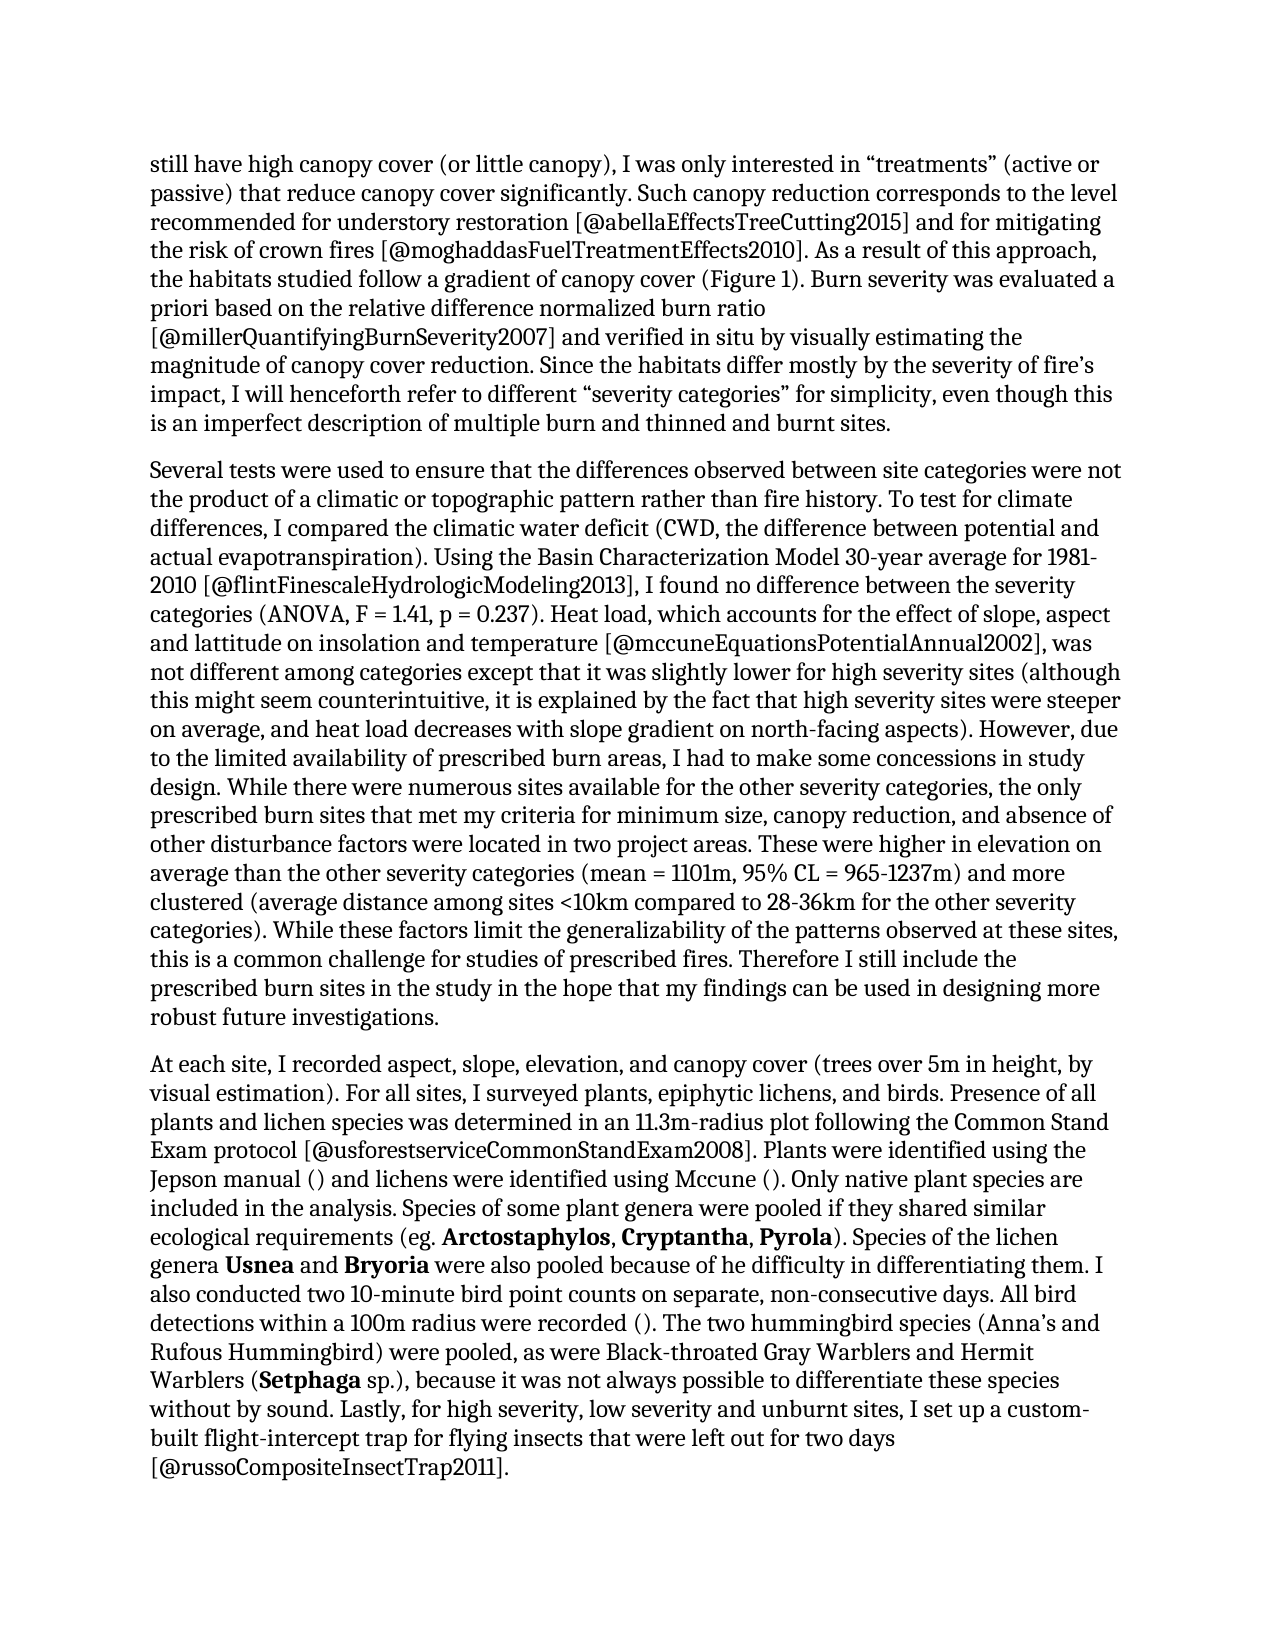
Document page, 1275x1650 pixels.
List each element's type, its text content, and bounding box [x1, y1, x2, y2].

text At each site, I recorded aspect, slope, elevation, and canopy cover (trees over 5m in height, by visual estimation). For all sites, I surveyed plants, epiphytic lichens, and birds. Presence of all plants and lichen species was determined in an 11.3m-radius plot following the Common Stand Exam protocol [@usforestserviceCommonStandExam2008]. Plants were identified using the Jepson manual () and lichens were identified using Mccune (). Only native plant species are included in the analysis. Species of some plant genera were pooled if they shared similar ecological requirements (eg. Arctostaphylos, Cryptantha, Pyrola). Species of the lichen genera Usnea and Bryoria were also pooled because of he difficulty in differentiating them. I also conducted two 10-minute bird point counts on separate, non-consecutive days. All bird detections within a 100m radius were recorded (). The two hummingbird species (Anna’s and Rufous Hummingbird) were pooled, as were Black-throated Gray Warblers and Hermit Warblers (Setphaga sp.), because it was not always possible to differentiate these species without by sound. Lastly, for high severity, low severity and unburnt sites, I set up a custom-built flight-intercept trap for flying insects that were left out for two days [@russoCompositeInsectTrap2011]. [150, 1050, 1125, 1481]
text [150, 150, 1125, 437]
text Several tests were used to ensure that the differences observed between site categories were not the product of a climatic or topographic pattern rather than fire history. To test for climate differences, I compared the climatic water deficit (CWD, the difference between potential and actual evapotranspiration). Using the Basin Characterization Model 30-year average for 1981-2010 [@flintFinescaleHydrologicModeling2013], I found no difference between the severity categories (ANOVA, F = 1.41, p = 0.237). Heat load, which accounts for the effect of slope, aspect and lattitude on insolation and temperature [@mccuneEquationsPotentialAnnual2002], was not different among categories except that it was slightly lower for high severity sites (although this might seem counterintuitive, it is explained by the fact that high severity sites were steeper on average, and heat load decreases with slope gradient on north-facing aspects). However, due to the limited availability of prescribed burn areas, I had to make some concessions in study design. While there were numerous sites available for the other severity categories, the only prescribed burn sites that met my criteria for minimum size, canopy reduction, and absence of other disturbance factors were located in two project areas. These were higher in elevation on average than the other severity categories (mean = 1101m, 95% CL = 965-1237m) and more clustered (average distance among sites <10km compared to 28-36km for the other severity categories). While these factors limit the generalizability of the patterns observed at these sites, this is a common challenge for studies of prescribed fires. Therefore I still include the prescribed burn sites in the study in the hope that my findings can be used in designing more robust future investigations. [150, 456, 1125, 1031]
